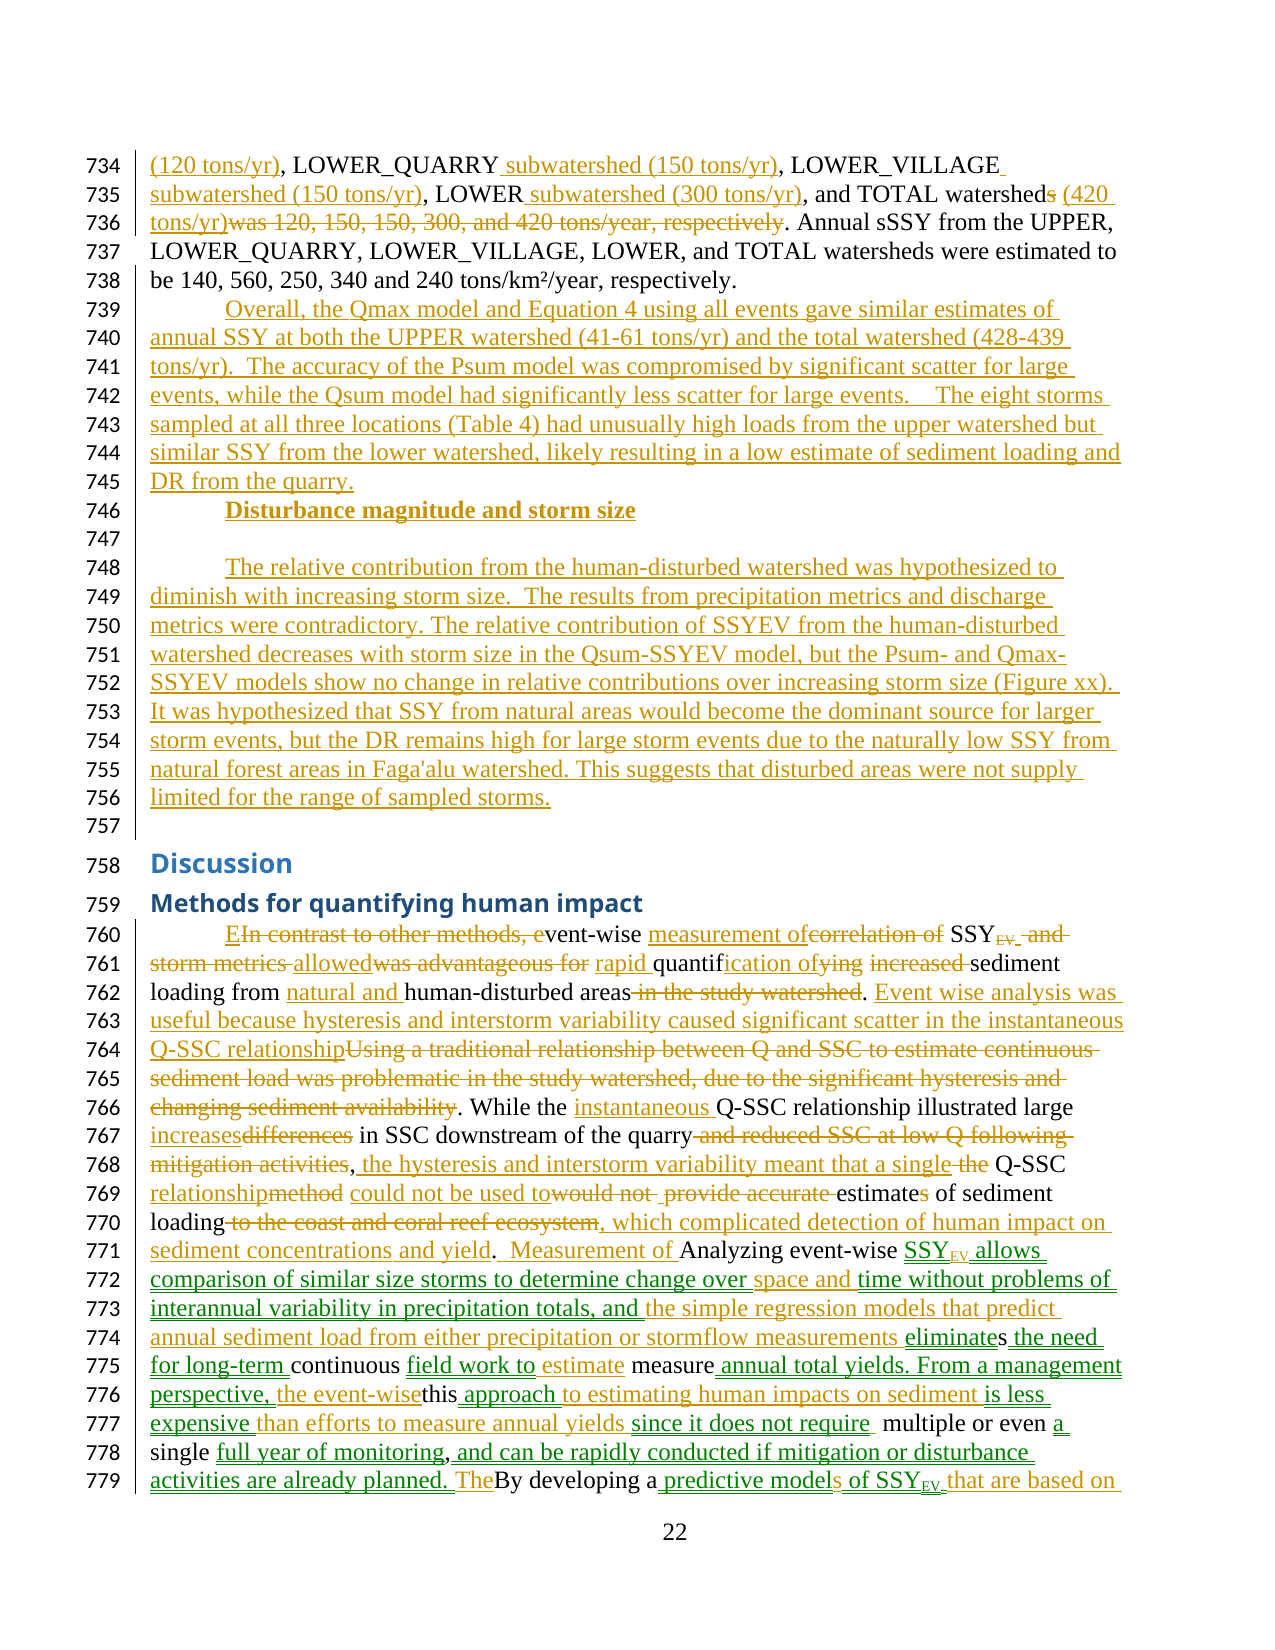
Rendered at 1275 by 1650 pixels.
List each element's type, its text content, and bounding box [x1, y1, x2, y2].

subtitle Methods for quantifying human impact [150, 885, 1125, 919]
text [150, 150, 1125, 294]
subtitle Discussion [150, 844, 1125, 881]
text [150, 919, 1125, 1494]
